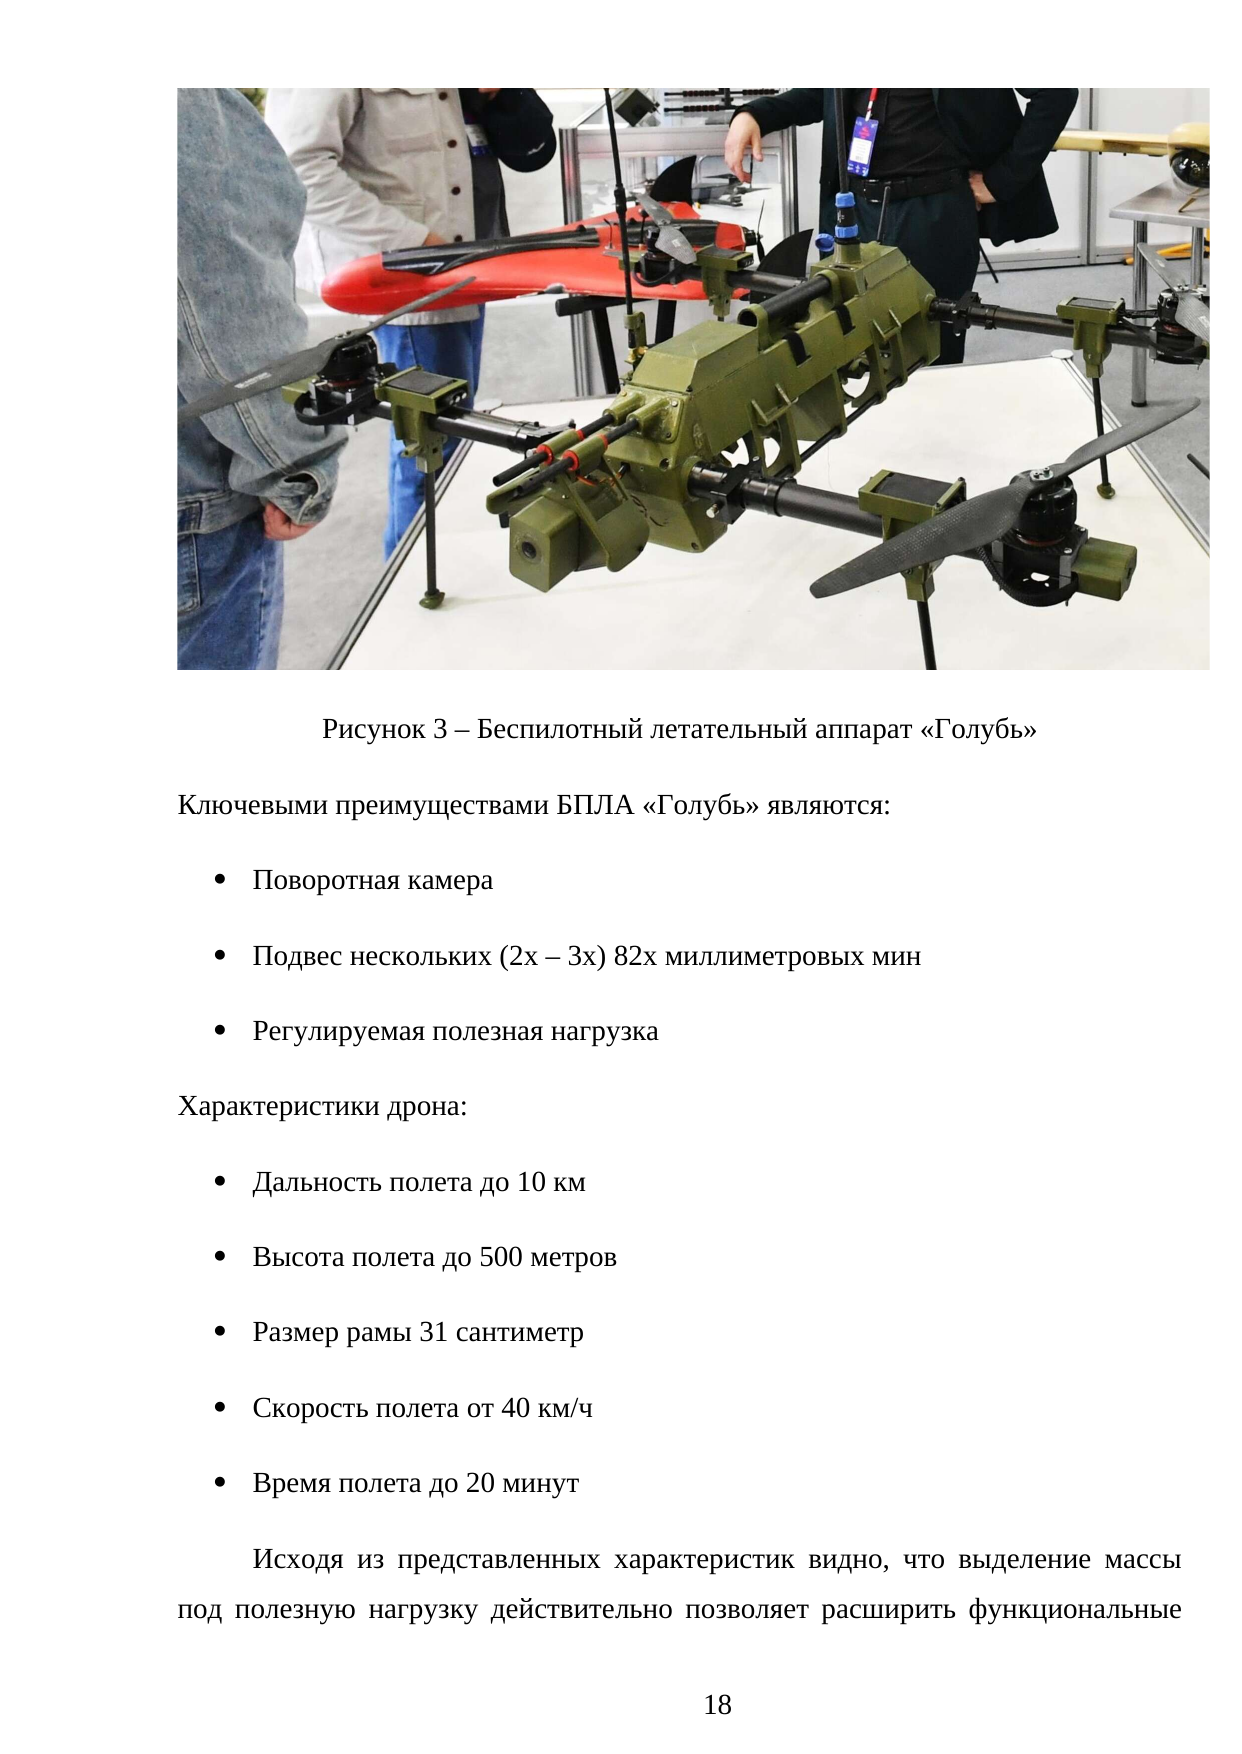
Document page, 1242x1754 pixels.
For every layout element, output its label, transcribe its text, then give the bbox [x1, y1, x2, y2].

list Дальность полета до 10 км [215, 1164, 1183, 1197]
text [177, 1541, 1183, 1625]
list Высота полета до 500 метров [215, 1239, 1183, 1273]
text Рисунок 3 – Беспилотный летательный аппарат «Голубь» [177, 712, 1183, 745]
list Время полета до 20 минут [215, 1465, 1183, 1499]
list Поворотная камера [215, 862, 1183, 896]
list Размер рамы 31 сантиметр [215, 1314, 1183, 1348]
list Скорость полета от 40 км/ч [215, 1390, 1183, 1424]
text Ключевыми преимуществами БПЛА «Голубь» являются: [177, 787, 1183, 820]
list Подвес нескольких (2х – 3х) 82х миллиметровых мин [215, 938, 1183, 971]
list Регулируемая полезная нагрузка [215, 1013, 1183, 1047]
picture [177, 88, 1210, 670]
text Характеристики дрона: [177, 1088, 1183, 1122]
